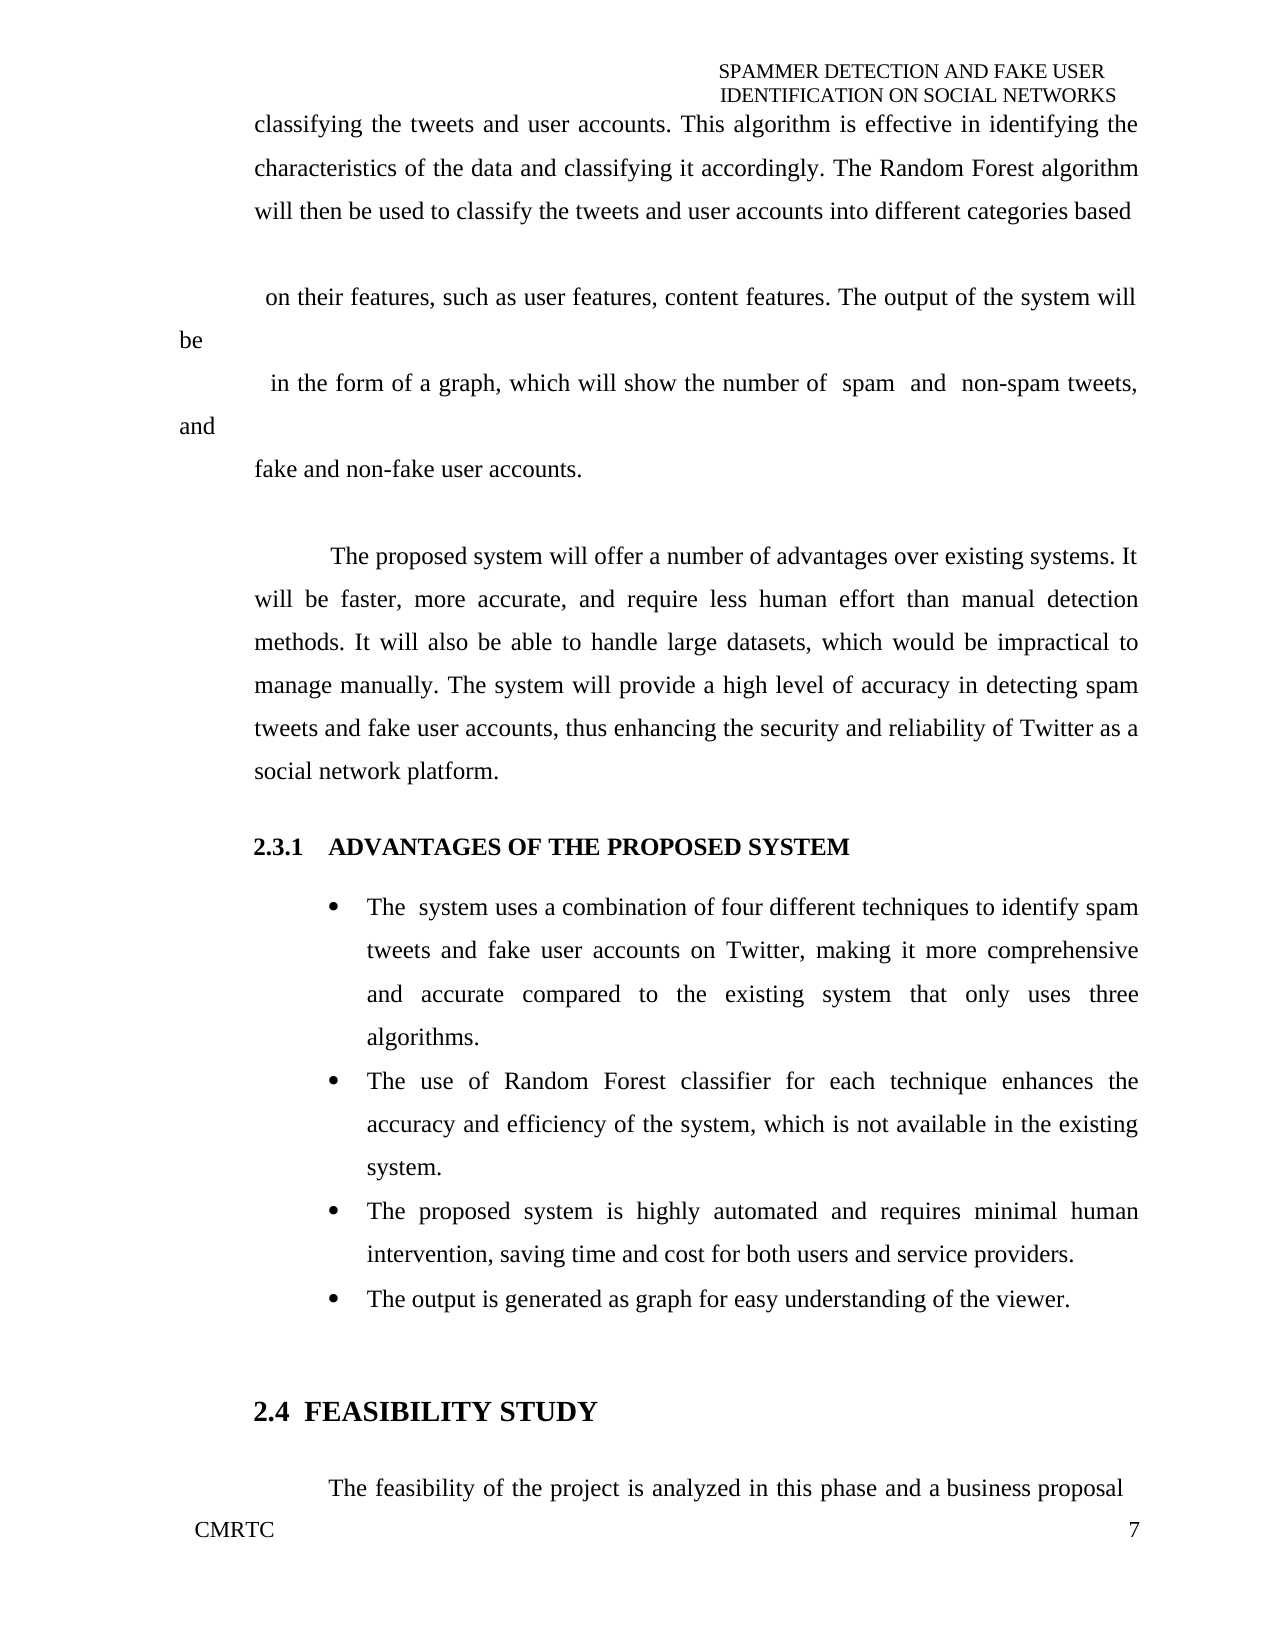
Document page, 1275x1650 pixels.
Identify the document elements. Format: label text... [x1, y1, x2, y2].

subtitle ADVANTAGES OF THE PROPOSED SYSTEM [253, 832, 1139, 860]
text in the form of a graph, which will show the number of spam and non-spam tweets, and [179, 368, 1139, 440]
text fake and non-fake user accounts. [179, 454, 1139, 483]
list The proposed system is highly automated and requires minimal human intervention, saving time and cost for both users and service providers. [329, 1196, 1139, 1268]
text The proposed system will offer a number of advantages over existing systems. It will be faster, more accurate, and require less human effort than manual detection methods. It will also be able to handle large datasets, which would be impractical to manage manually. The system will provide a high level of accuracy in detecting spam tweets and fake user accounts, thus enhancing the security and reliability of Twitter as a social network platform. [254, 541, 1139, 785]
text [253, 1473, 1124, 1502]
list The output is generated as graph for easy understanding of the viewer. [329, 1284, 1139, 1312]
list The system uses a combination of four different techniques to identify spam tweets and fake user accounts on Twitter, making it more comprehensive and accurate compared to the existing system that only uses three algorithms. [329, 892, 1139, 1051]
list The use of Random Forest classifier for each technique enhances the accuracy and efficiency of the system, which is not available in the existing system. [329, 1066, 1139, 1181]
subtitle FEASIBILITY STUDY [253, 1394, 1139, 1427]
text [254, 109, 1139, 224]
text on their features, such as user features, content features. The output of the system will be [179, 282, 1139, 354]
